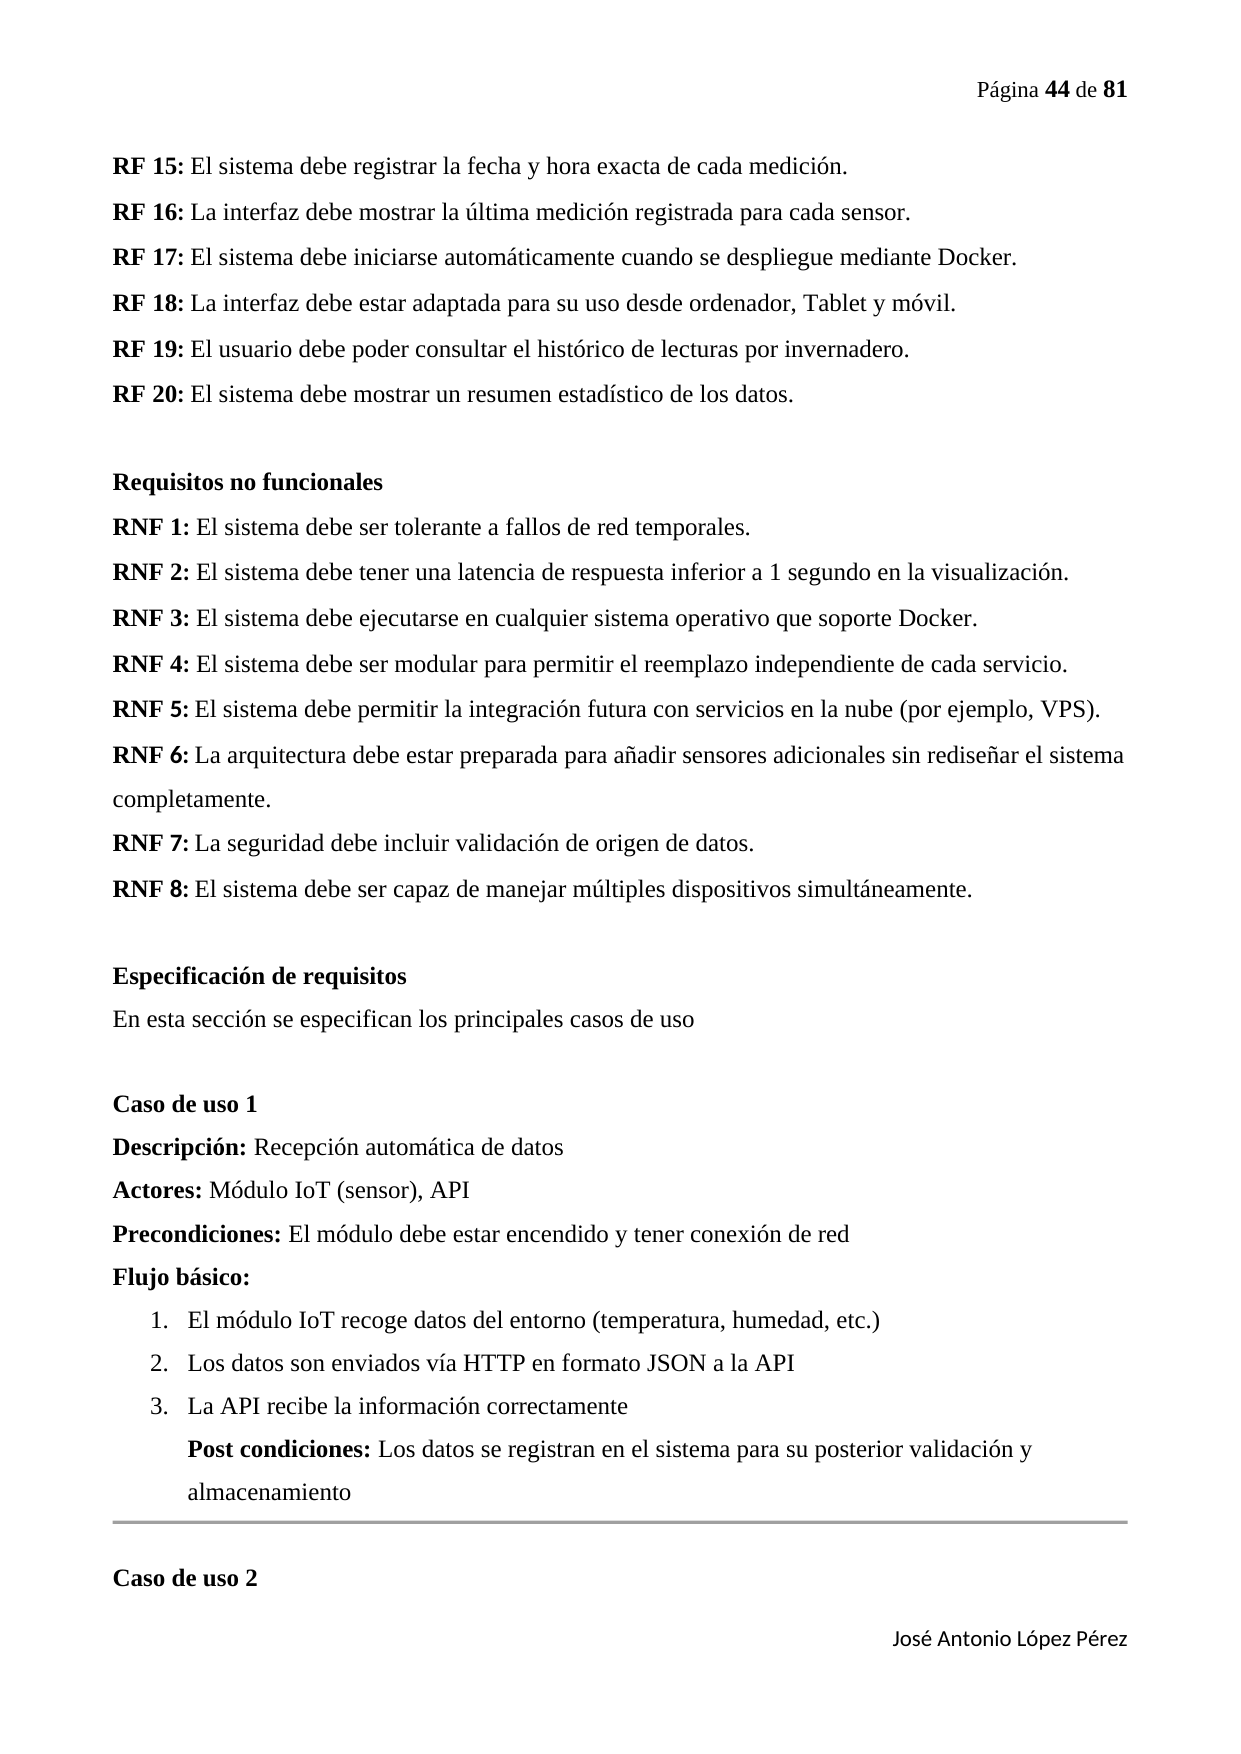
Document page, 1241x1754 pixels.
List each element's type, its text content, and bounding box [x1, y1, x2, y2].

text Caso de uso 1 [112, 1047, 1128, 1118]
text RNF 2: El sistema debe tener una latencia de respuesta inferior a 1 segundo en la visualización. [112, 556, 1128, 587]
text RF 18: La interfaz debe estar adaptada para su uso desde ordenador, Tablet y móvil. [112, 287, 1128, 318]
list La API recibe la información correctamente Post condiciones: Los datos se registran en el sistema para su posterior validación y almacenamiento [150, 1391, 1128, 1506]
text RNF 8: El sistema debe ser capaz de manejar múltiples dispositivos simultáneamente. [112, 873, 1128, 903]
text Especificación de requisitos [112, 961, 1128, 989]
text RNF 6: La arquitectura debe estar preparada para añadir sensores adicionales sin rediseñar el sistema completamente. [112, 739, 1128, 813]
text Caso de uso 2 [112, 1563, 1128, 1591]
text RF 19: El usuario debe poder consultar el histórico de lecturas por invernadero. [112, 333, 1128, 363]
text Descripción: Recepción automática de datos Actores: Módulo IoT (sensor), API Precondiciones: El módulo debe estar encendido y tener conexión de red Flujo básico: [112, 1132, 1128, 1291]
text RNF 5: El sistema debe permitir la integración futura con servicios en la nube (por ejemplo, VPS). [112, 693, 1128, 724]
text RF 17: El sistema debe iniciarse automáticamente cuando se despliegue mediante Docker. [112, 241, 1128, 272]
text En esta sección se especifican los principales casos de uso [112, 1004, 1128, 1033]
text RNF 3: El sistema debe ejecutarse en cualquier sistema operativo que soporte Docker. [112, 602, 1128, 633]
text RF 15: El sistema debe registrar la fecha y hora exacta de cada medición. [112, 150, 1128, 181]
text RNF 7: La seguridad debe incluir validación de origen de datos. [112, 827, 1128, 858]
text RF 20: El sistema debe mostrar un resumen estadístico de los datos. [112, 379, 1128, 409]
list Los datos son enviados vía HTTP en formato JSON a la API [150, 1348, 1128, 1377]
text RNF 4: El sistema debe ser modular para permitir el reemplazo independiente de cada servicio. [112, 648, 1128, 678]
text RF 16: La interfaz debe mostrar la última medición registrada para cada sensor. [112, 196, 1128, 226]
text Requisitos no funcionales [112, 467, 1128, 496]
list El módulo IoT recoge datos del entorno (temperatura, humedad, etc.) [150, 1305, 1128, 1334]
text RNF 1: El sistema debe ser tolerante a fallos de red temporales. [112, 511, 1128, 541]
